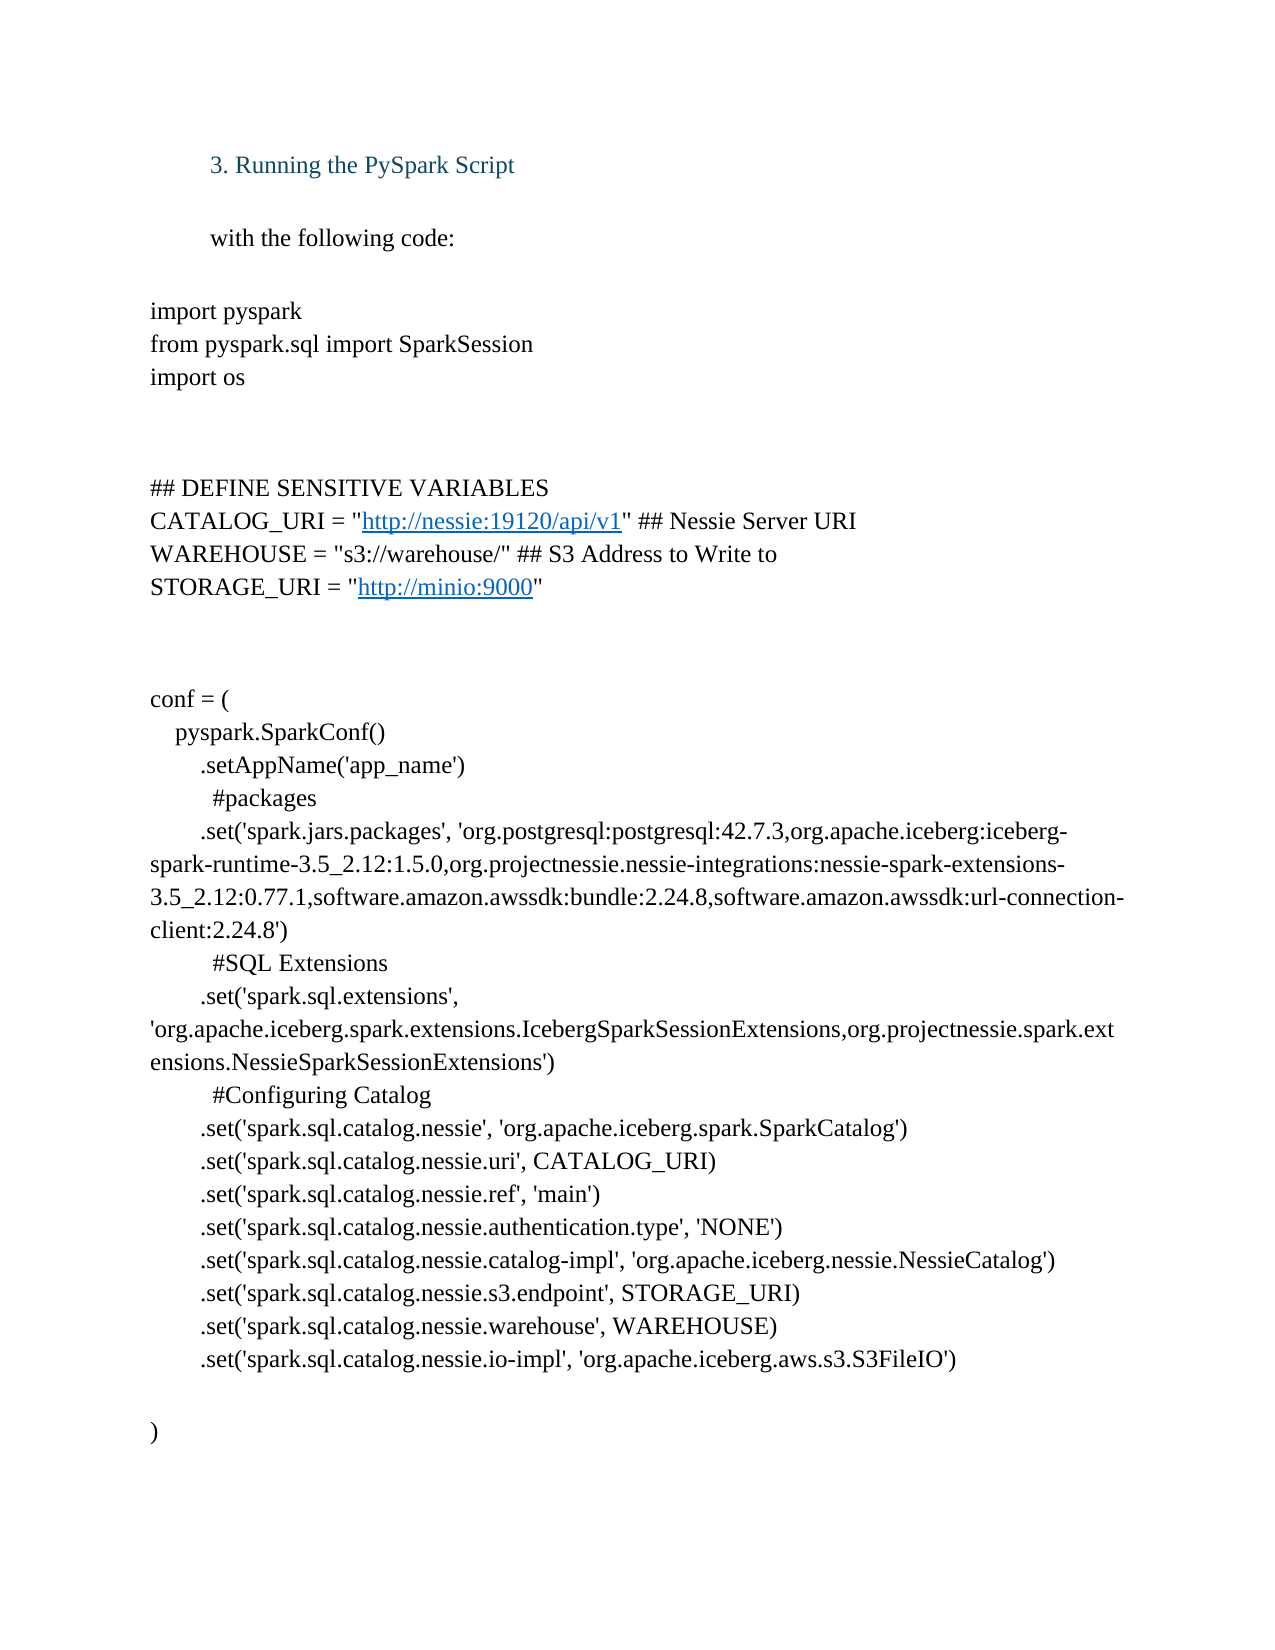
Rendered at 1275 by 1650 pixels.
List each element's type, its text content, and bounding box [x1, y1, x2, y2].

text with the following code: [210, 223, 1065, 252]
subtitle 3. Running the PySpark Script [210, 150, 1065, 179]
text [150, 296, 1125, 1484]
